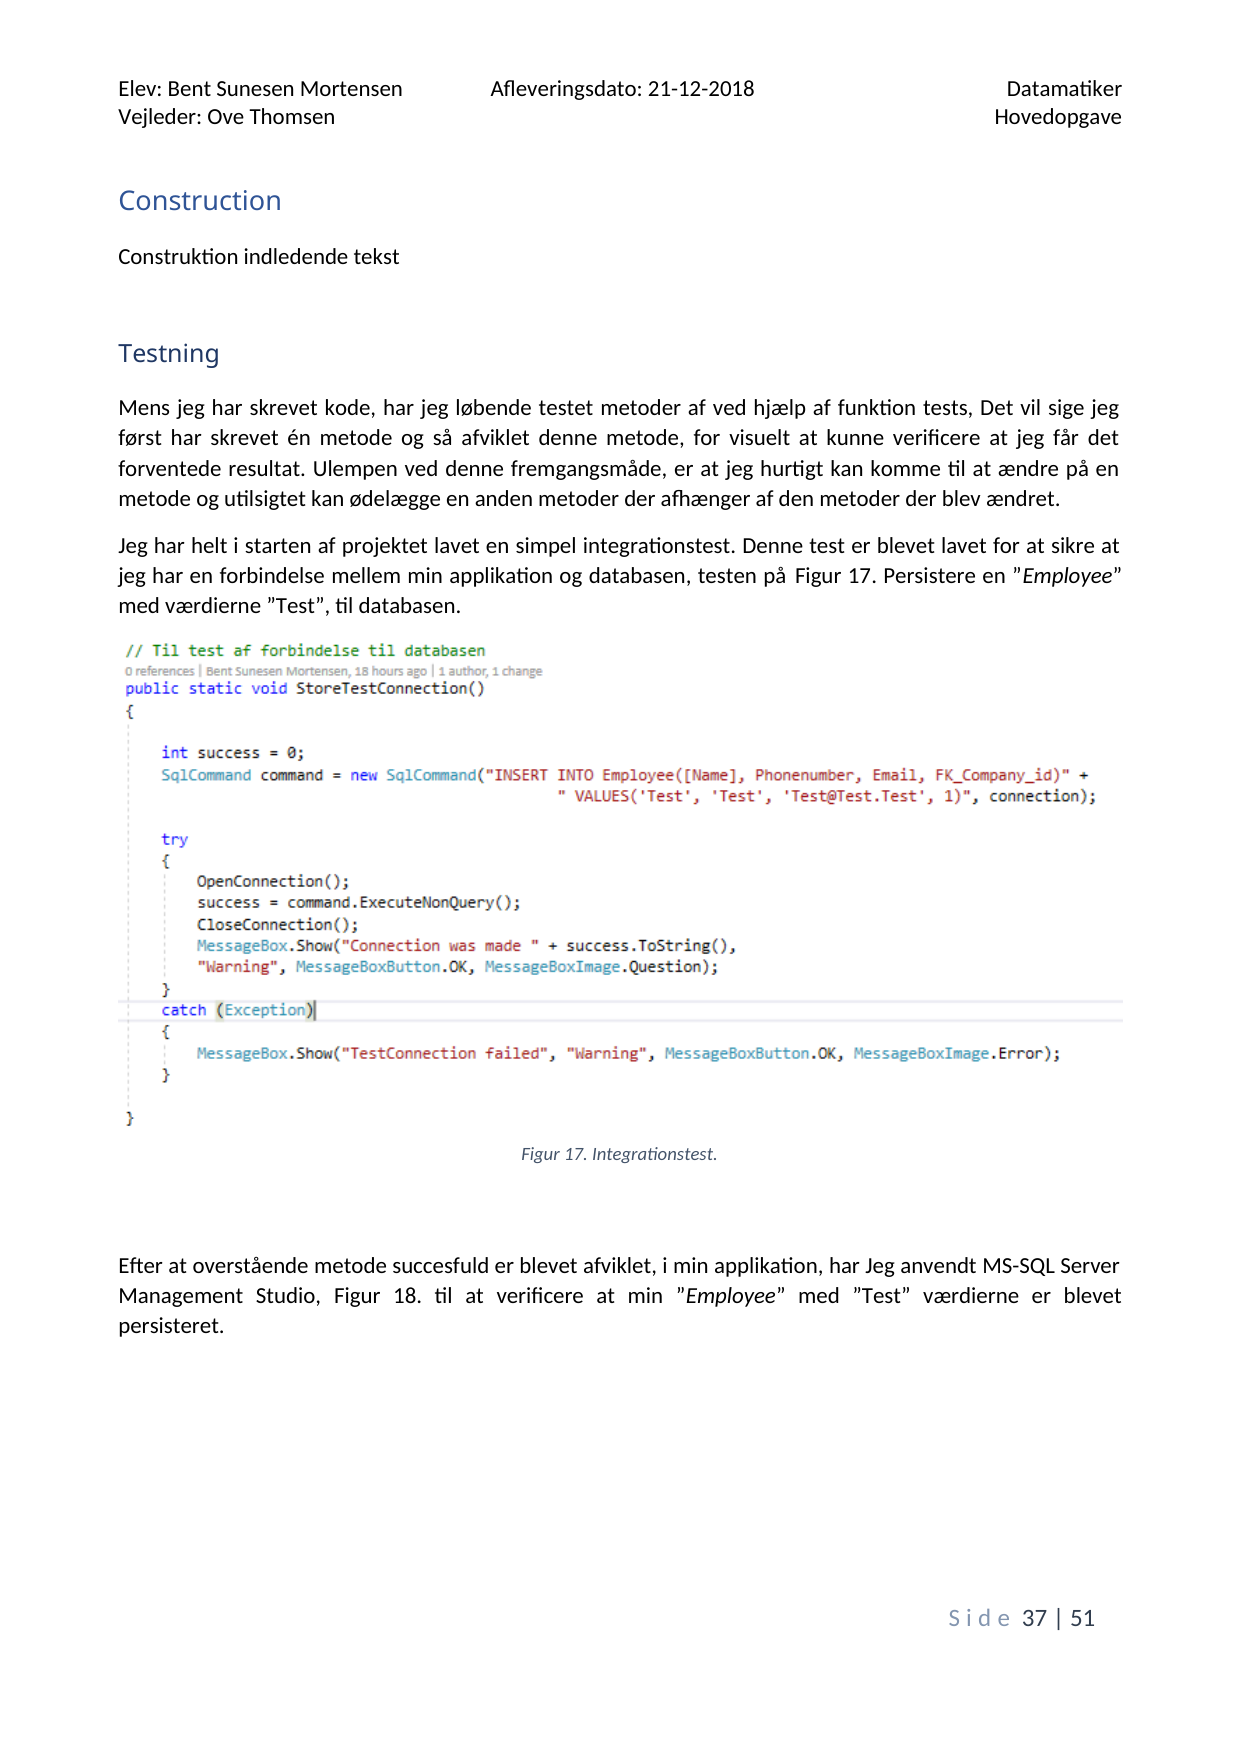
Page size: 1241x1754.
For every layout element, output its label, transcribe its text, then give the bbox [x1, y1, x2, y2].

subtitle Testning [118, 336, 1122, 370]
text Mens jeg har skrevet kode, har jeg løbende testet metoder af ved hjælp af funktion tests, Det vil sige jeg først har skrevet én metode og så afviklet denne metode, for visuelt at kunne verificere at jeg får det forventede resultat. Ulempen ved denne fremgangsmåde, er at jeg hurtigt kan komme til at ændre på en metode og utilsigtet kan ødelægge en anden metoder der afhænger af den metoder der blev ændret. [118, 393, 1122, 512]
subtitle Construction [118, 181, 1122, 218]
text Construktion indledende tekst [118, 242, 1122, 270]
picture [118, 638, 1123, 1133]
text Efter at overstående metode succesfuld er blevet afviklet, i min applikation, har Jeg anvendt MS-SQL Server Management Studio, Figur 18. til at verificere at min ”Employee” med ”Test” værdierne er blevet persisteret. [118, 1251, 1122, 1339]
text Jeg har helt i starten af projektet lavet en simpel integrationstest. Denne test er blevet lavet for at sikre at jeg har en forbindelse mellem min applikation og databasen, testen på Figur 17. Persistere en ”Employee” med værdierne ”Test”, til databasen. [118, 531, 1122, 619]
